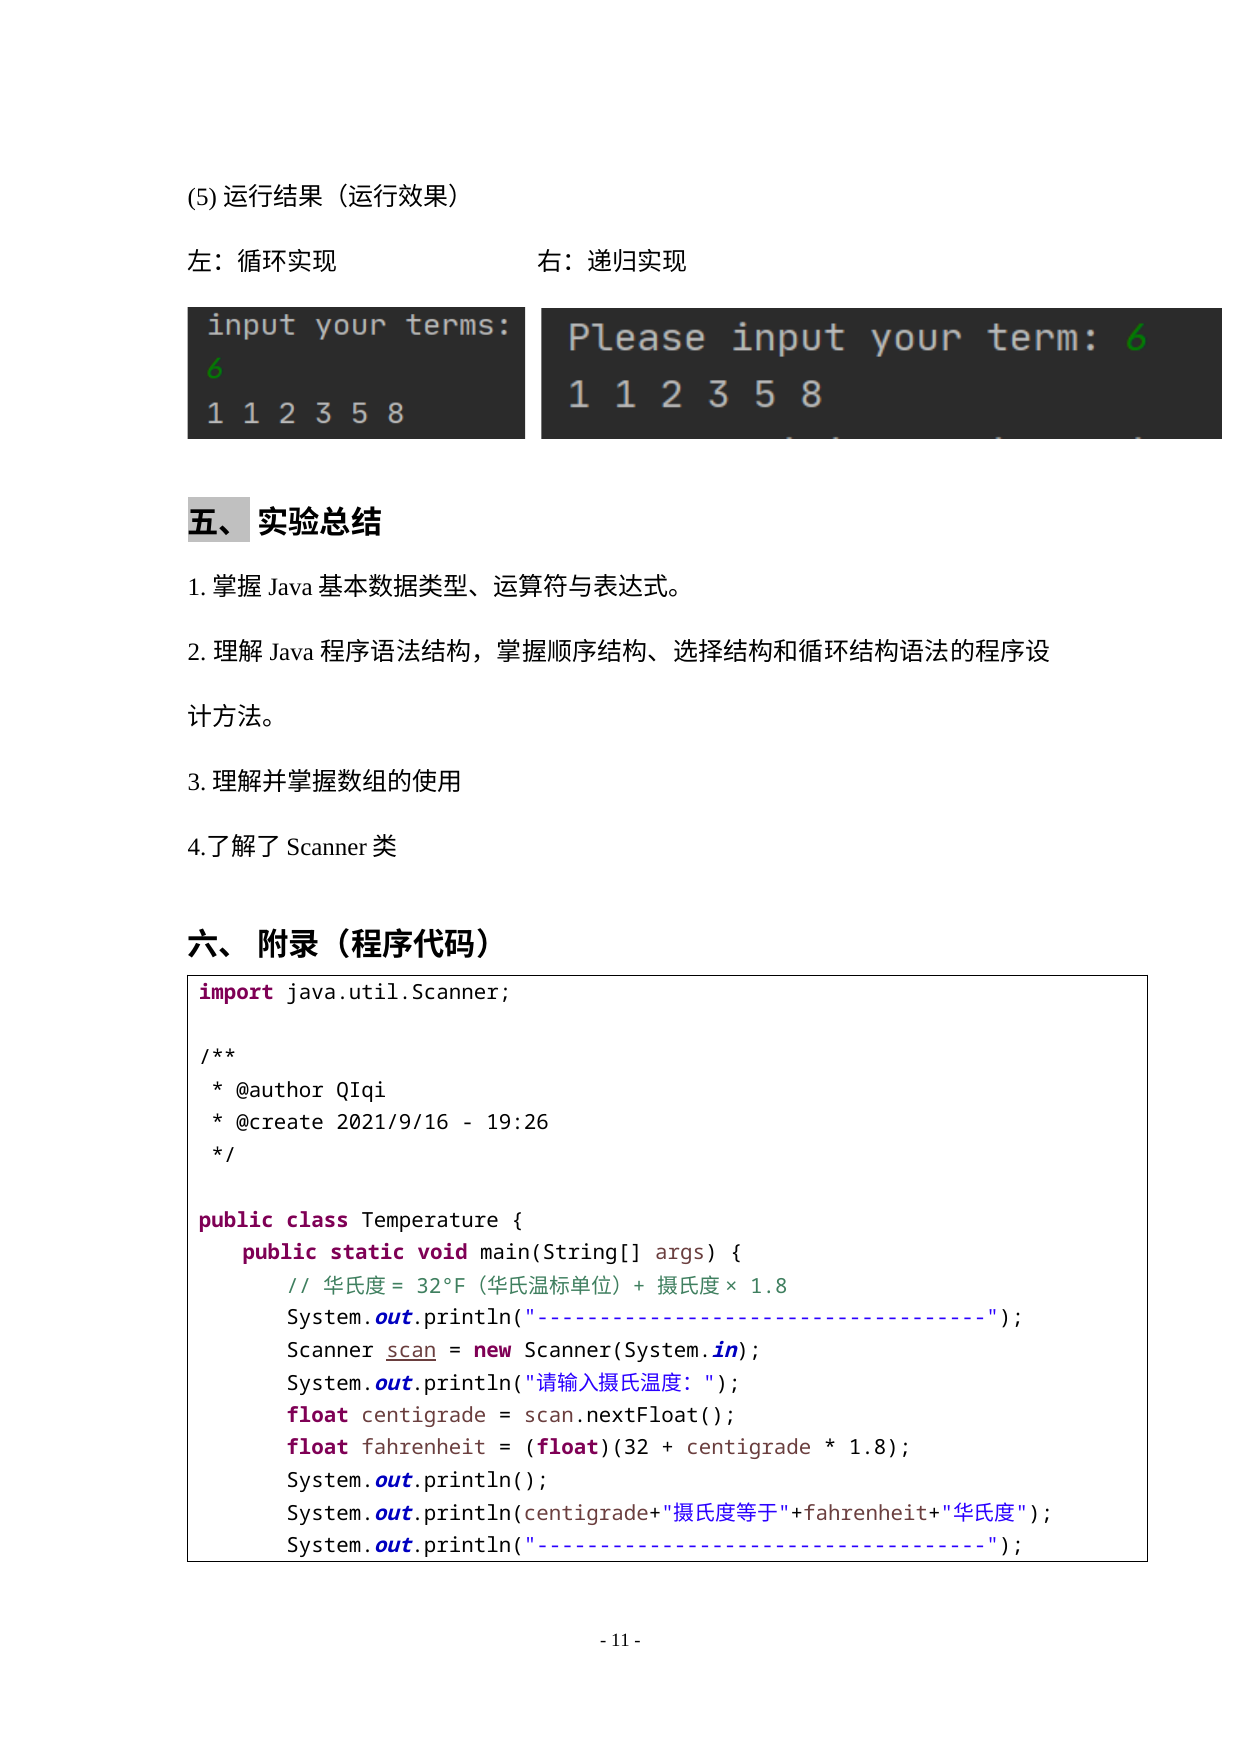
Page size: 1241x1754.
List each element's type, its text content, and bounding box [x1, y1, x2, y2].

text 五、 实验总结 [187, 487, 1053, 552]
text 左：循环实现 右：递归实现 [187, 227, 1053, 292]
text 2. 理解 Java 程序语法结构，掌握顺序结构、选择结构和循环结构语法的程序设计方法。 [187, 617, 1053, 747]
picture [541, 308, 1222, 439]
text 1. 掌握 Java 基本数据类型、运算符与表达式。 [187, 552, 1053, 617]
text 六、 附录（程序代码） [187, 909, 1053, 974]
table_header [188, 976, 1147, 1561]
text 4.了解了Scanner类 [187, 812, 1053, 877]
picture [187, 307, 525, 439]
text (5) 运行结果（运行效果） [187, 162, 1053, 227]
text 3. 理解并掌握数组的使用 [187, 747, 1053, 812]
